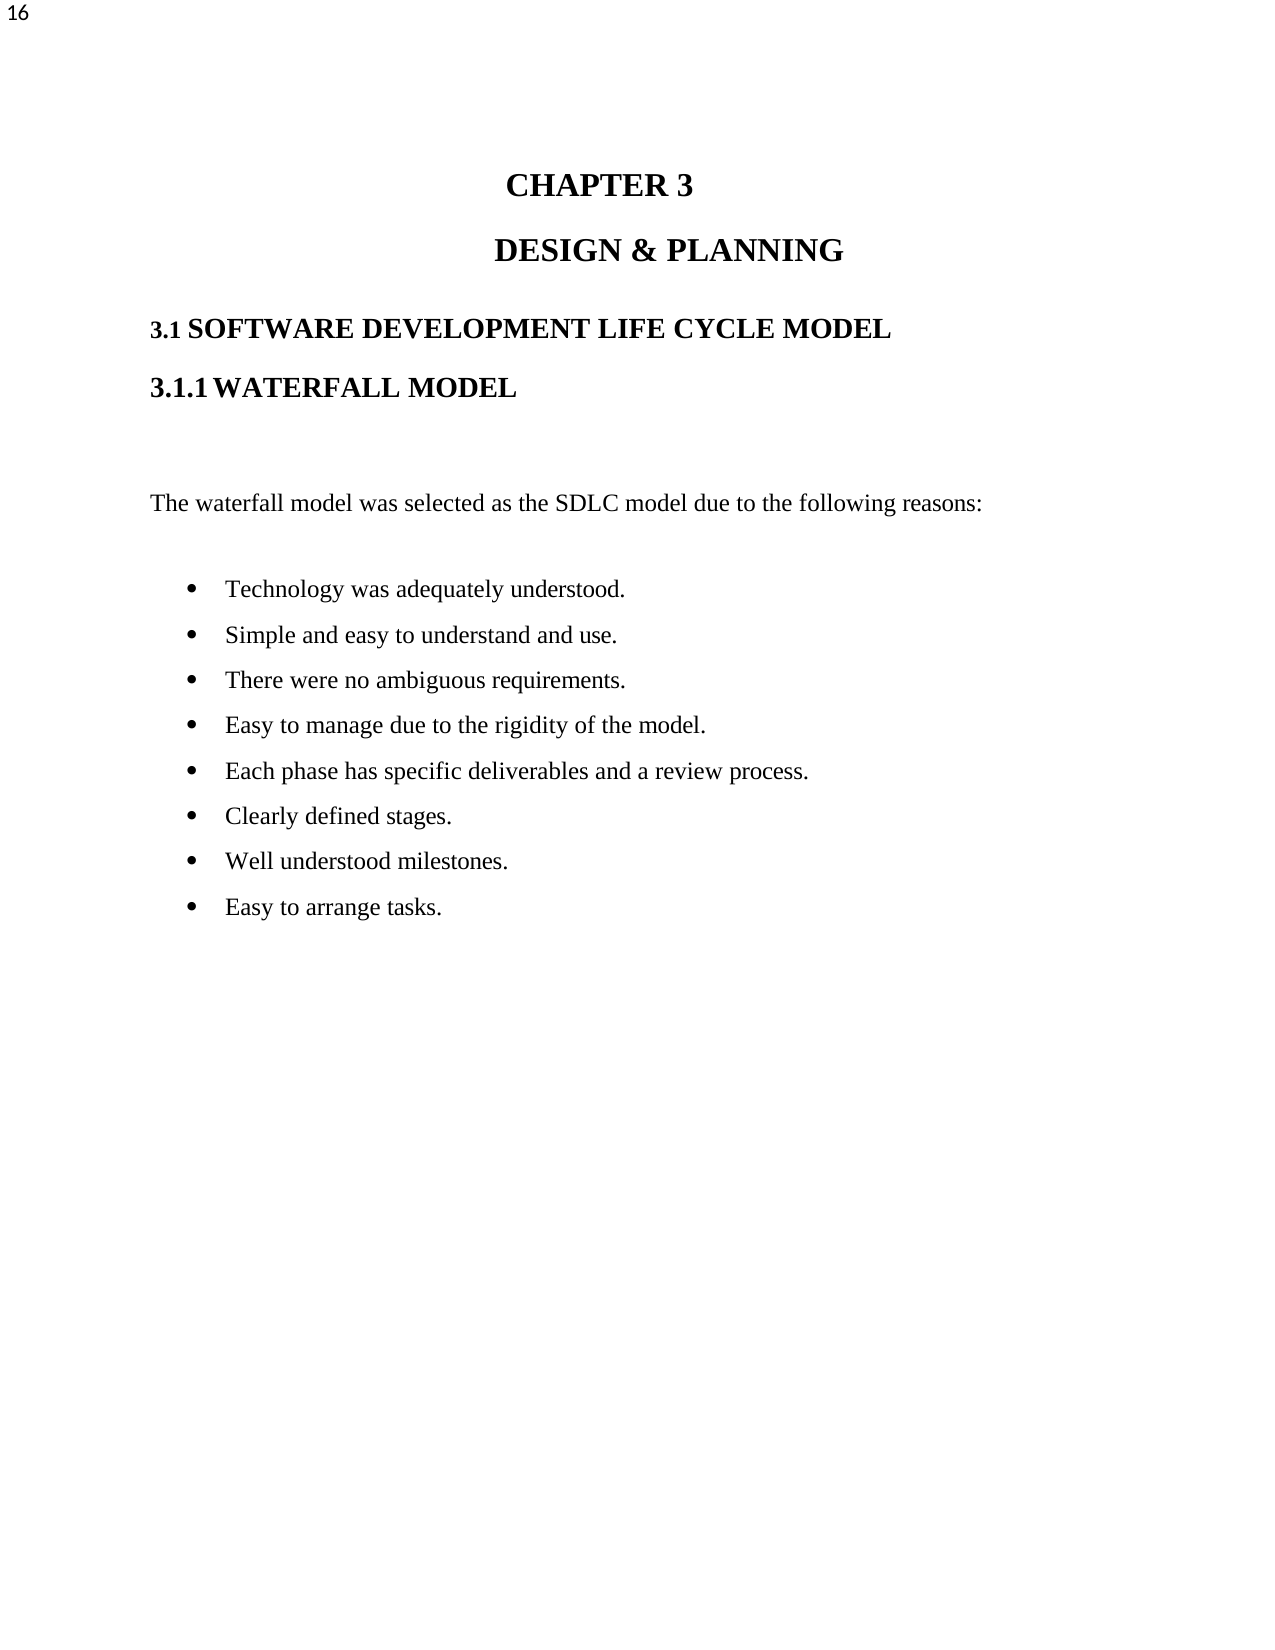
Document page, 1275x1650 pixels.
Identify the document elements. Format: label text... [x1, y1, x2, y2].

list Each phase has specific deliverables and a review process. [187, 756, 1210, 784]
list Simple and easy to understand and use. [187, 620, 1210, 648]
list There were no ambiguous requirements. [187, 665, 1210, 694]
list WATERFALL MODEL [150, 370, 1210, 404]
list Well understood milestones. [187, 846, 1210, 875]
list Technology was adequately understood. [187, 574, 1210, 603]
text The waterfall model was selected as the SDLC model due to the following reasons: [150, 488, 1210, 517]
subtitle DESIGN & PLANNING [369, 230, 858, 268]
subtitle SOFTWARE DEVELOPMENT LIFE CYCLE MODEL [150, 312, 1210, 345]
subtitle CHAPTER 3 [435, 166, 858, 204]
list Easy to arrange tasks. [187, 892, 1210, 921]
list Clearly defined stages. [187, 801, 1210, 830]
list Easy to manage due to the rigidity of the model. [187, 711, 1210, 739]
